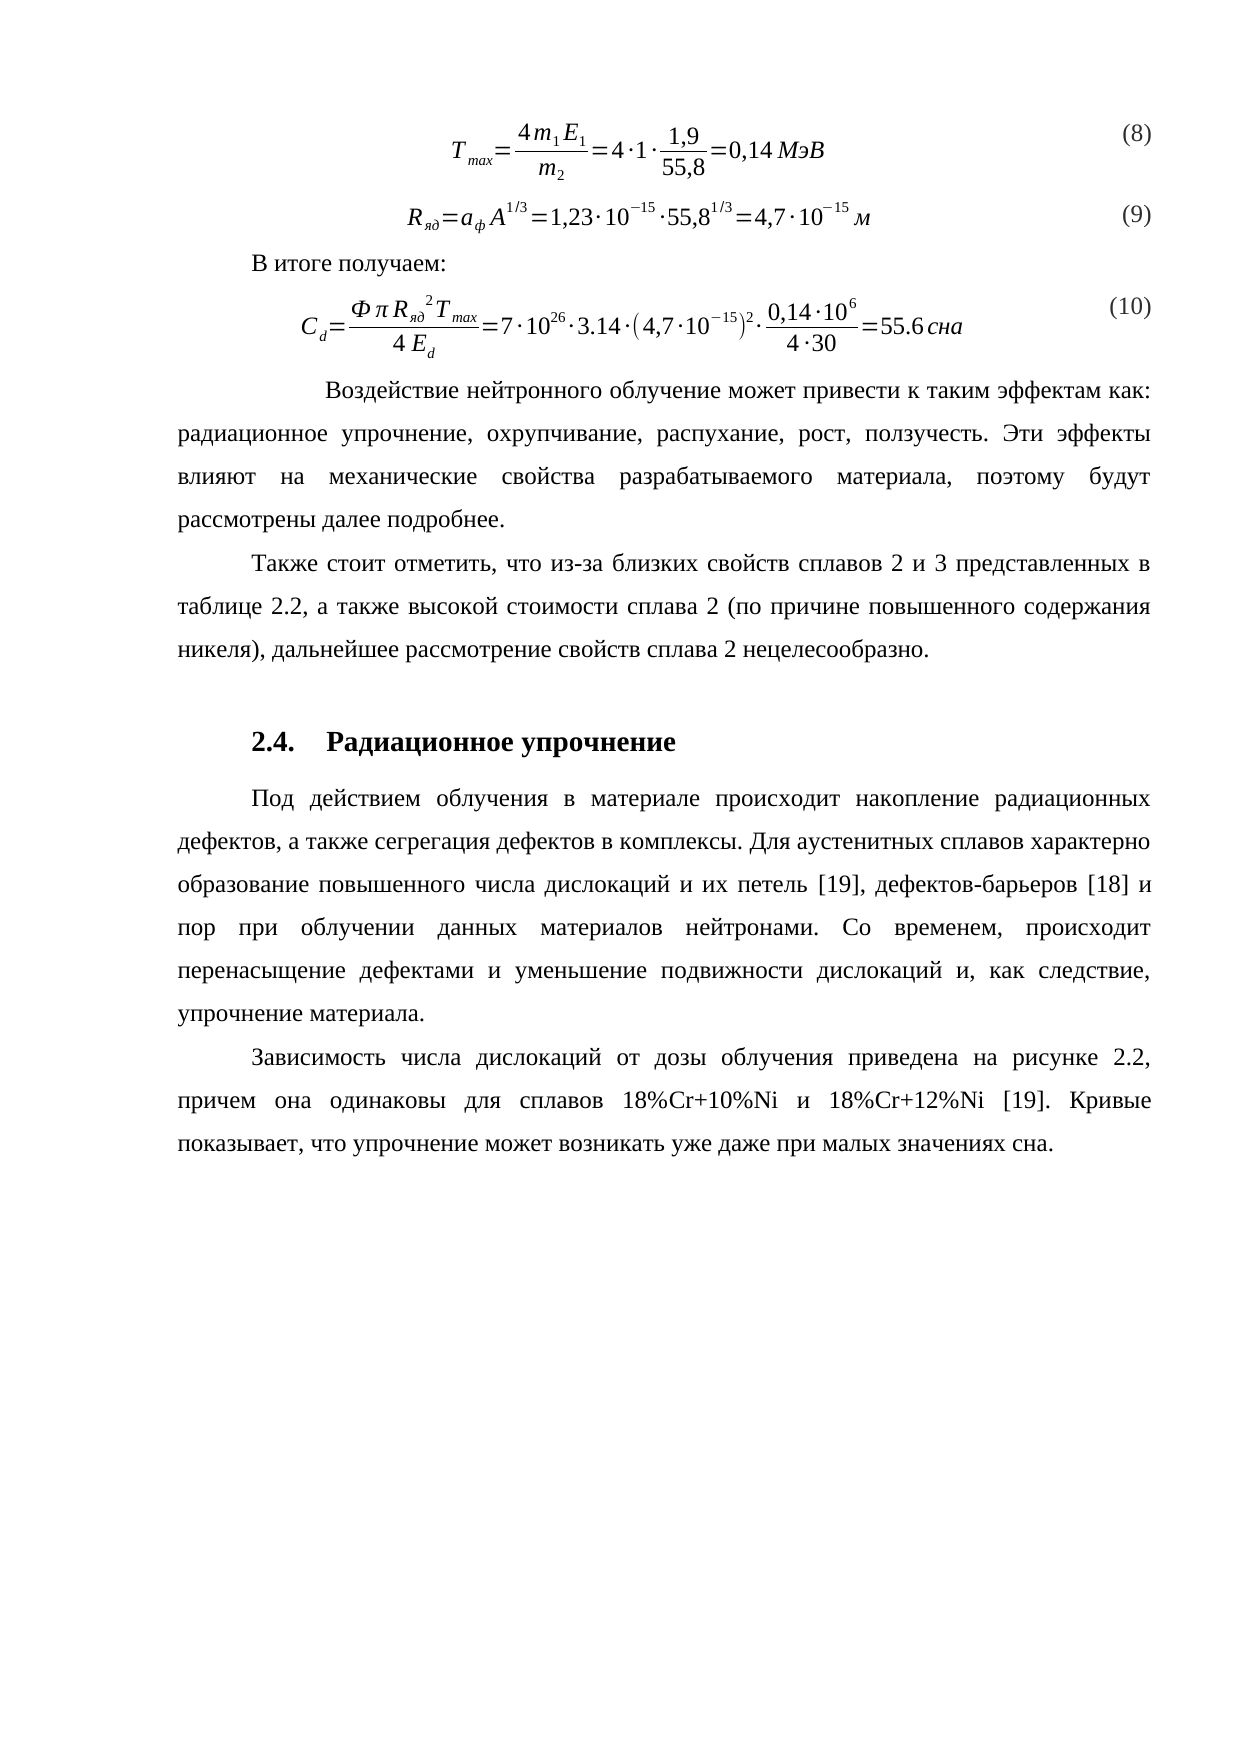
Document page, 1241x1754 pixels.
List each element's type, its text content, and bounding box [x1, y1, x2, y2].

subtitle Радиационное упрочнение [251, 724, 1152, 758]
table_header (10) [1098, 291, 1163, 375]
table_header [166, 118, 1111, 199]
table_header [166, 291, 1098, 375]
text Воздействие нейтронного облучение может привести к таким эффектам как: радиационное упрочнение, охрупчивание, распухание, рост, ползучесть. Эти эффекты влияют на механические свойства разрабатываемого материала, поэтому будут рассмотрены далее подробнее. [177, 375, 1152, 533]
text В итоге получаем: [177, 248, 1152, 277]
table_header (8) [1111, 118, 1163, 199]
table_cell (9) [1111, 199, 1163, 248]
text Зависимость числа дислокаций от дозы облучения приведена на рисунке 2.2, причем она одинаковы для сплавов 18%Cr+10%Ni и 18%Cr+12%Ni [19]. Кривые показывает, что упрочнение может возникать уже даже при малых значениях сна. [177, 1042, 1152, 1157]
text Под действием облучения в материале происходит накопление радиационных дефектов, а также сегрегация дефектов в комплексы. Для аустенитных сплавов характерно образование повышенного числа дислокаций и их петель [19], дефектов-барьеров [18] и пор при облучении данных материалов нейтронами. Со временем, происходит перенасыщение дефектами и уменьшение подвижности дислокаций и, как следствие, упрочнение материала. [177, 783, 1152, 1027]
text Также стоит отметить, что из-за близких свойств сплавов 2 и 3 представленных в таблице 2.2, а также высокой стоимости сплава 2 (по причине повышенного содержания никеля), дальнейшее рассмотрение свойств сплава 2 нецелесообразно. [177, 548, 1152, 663]
table_cell [166, 199, 1111, 248]
